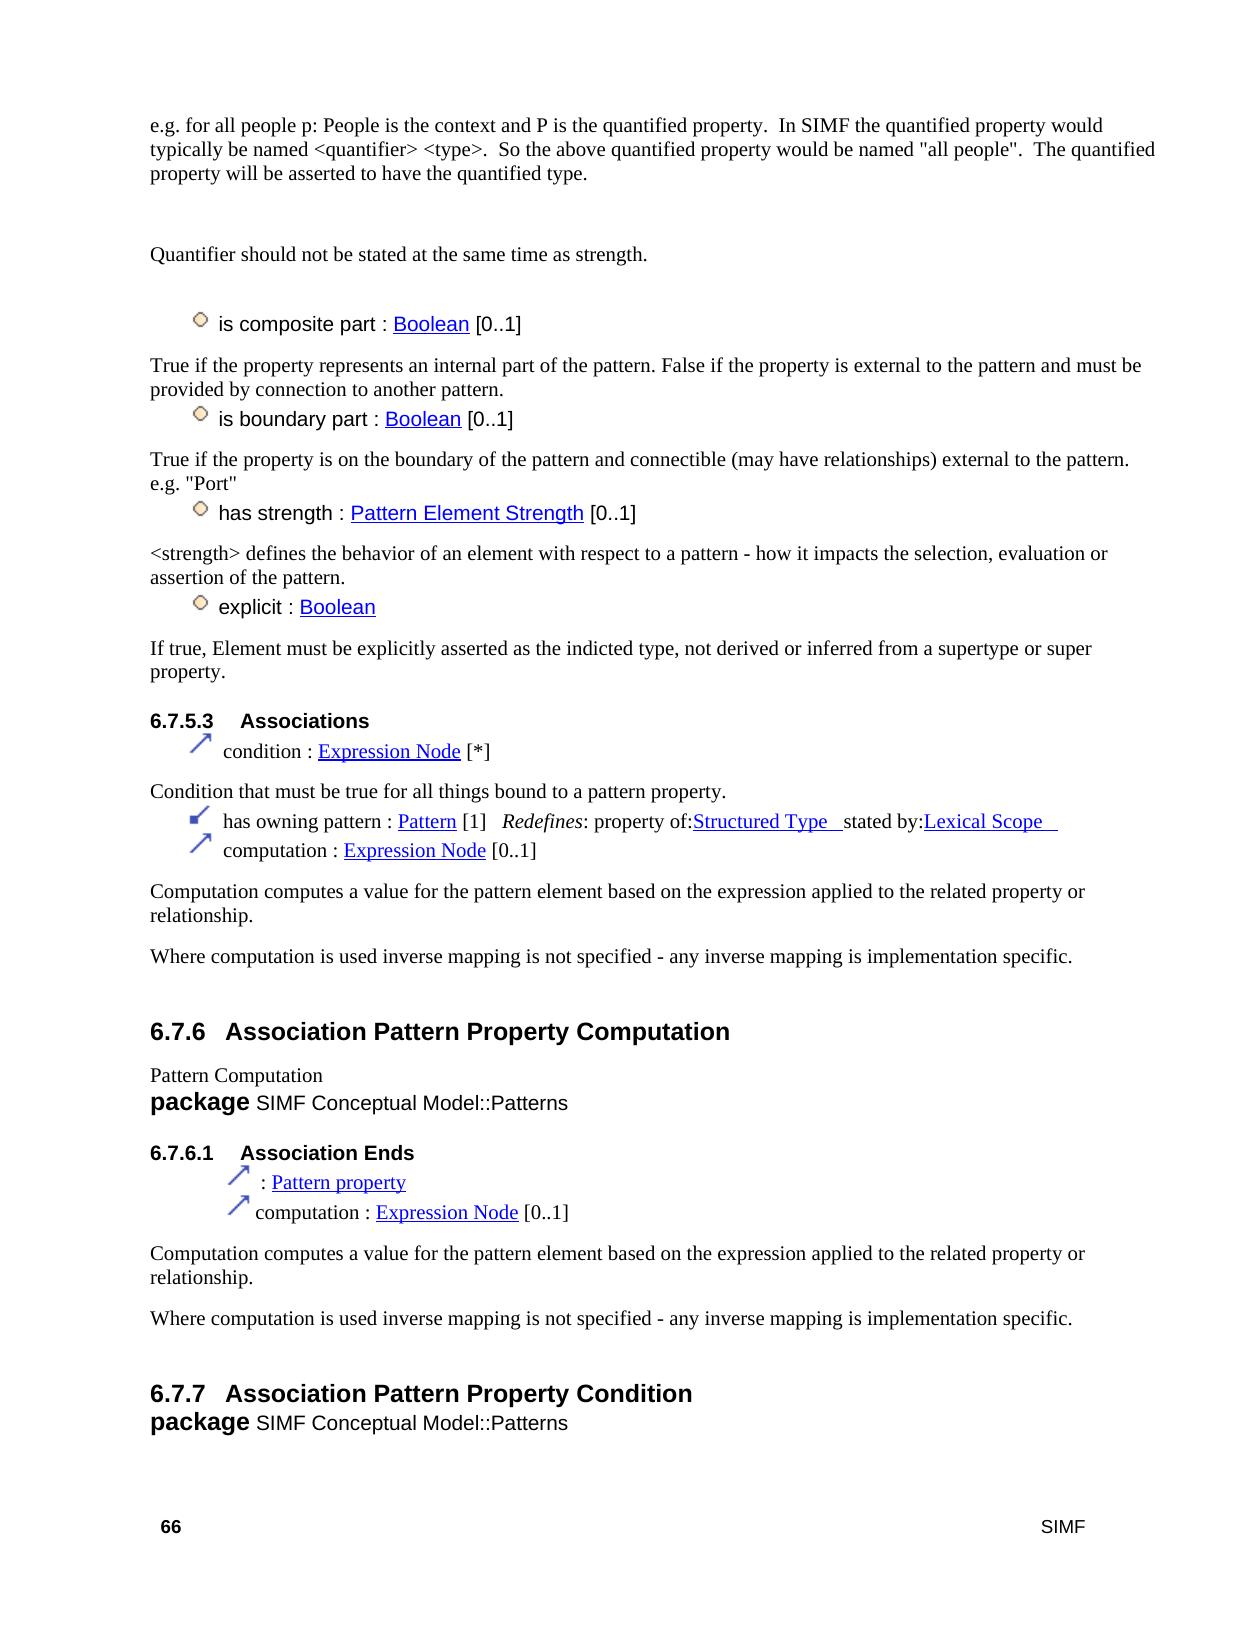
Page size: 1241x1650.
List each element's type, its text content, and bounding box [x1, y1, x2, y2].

text package SIMF Conceptual Model::Patterns [150, 1087, 1165, 1115]
picture [225, 1194, 251, 1220]
subtitle Association Pattern Property Condition [150, 1378, 1165, 1407]
subtitle Association Ends [150, 1141, 1165, 1165]
text Quantifier should not be stated at the same time as strength. [150, 242, 1165, 266]
picture [187, 733, 213, 758]
text <strength> defines the behavior of an element with respect to a pattern - how it impacts the selection, evaluation or assertion of the pattern. [150, 541, 1165, 589]
picture [187, 306, 213, 332]
text is composite part : Boolean [0..1] [187, 307, 1165, 336]
text Computation computes a value for the pattern element based on the expression applied to the related property or relationship. [150, 1241, 1165, 1289]
subtitle Association Pattern Property Computation [150, 1017, 1165, 1046]
text True if the property represents an internal part of the pattern. False if the property is external to the pattern and must be provided by connection to another pattern. [150, 353, 1165, 401]
picture [187, 832, 213, 858]
text condition : Expression Node [*] [187, 733, 1165, 763]
text Where computation is used inverse mapping is not specified - any inverse mapping is implementation specific. [150, 1305, 1165, 1329]
picture [187, 803, 213, 829]
picture [187, 401, 213, 426]
text : Pattern property [150, 1165, 1165, 1194]
text True if the property is on the boundary of the pattern and connectible (may have relationships) external to the pattern. e.g. "Port" [150, 447, 1165, 495]
text Computation computes a value for the pattern element based on the expression applied to the related property or relationship. [150, 879, 1165, 927]
text explicit : Boolean [187, 589, 1165, 619]
text package SIMF Conceptual Model::Patterns [150, 1407, 1165, 1436]
picture [187, 495, 213, 521]
text is boundary part : Boolean [0..1] [187, 401, 1165, 430]
text e.g. for all people p: People is the context and P is the quantified property. In SIMF the quantified property would typically be named <quantifier> <type>. So the above quantified property would be named "all people". The quantified property will be asserted to have the quantified type. [150, 112, 1165, 185]
subtitle Associations [150, 709, 1165, 733]
picture [187, 589, 213, 615]
picture [225, 1164, 251, 1190]
text Condition that must be true for all things bound to a pattern property. [150, 779, 1165, 803]
text has owning pattern : Pattern [1] Redefines: property of:Structured Type stated by:Lexical Scope [187, 803, 1165, 833]
text computation : Expression Node [0..1] [150, 1194, 1165, 1224]
text If true, Element must be explicitly asserted as the indicted type, not derived or inferred from a supertype or super property. [150, 635, 1165, 683]
text Pattern Computation [150, 1062, 1165, 1087]
text Where computation is used inverse mapping is not specified - any inverse mapping is implementation specific. [150, 944, 1165, 968]
text computation : Expression Node [0..1] [187, 833, 1165, 862]
text has strength : Pattern Element Strength [0..1] [187, 495, 1165, 524]
